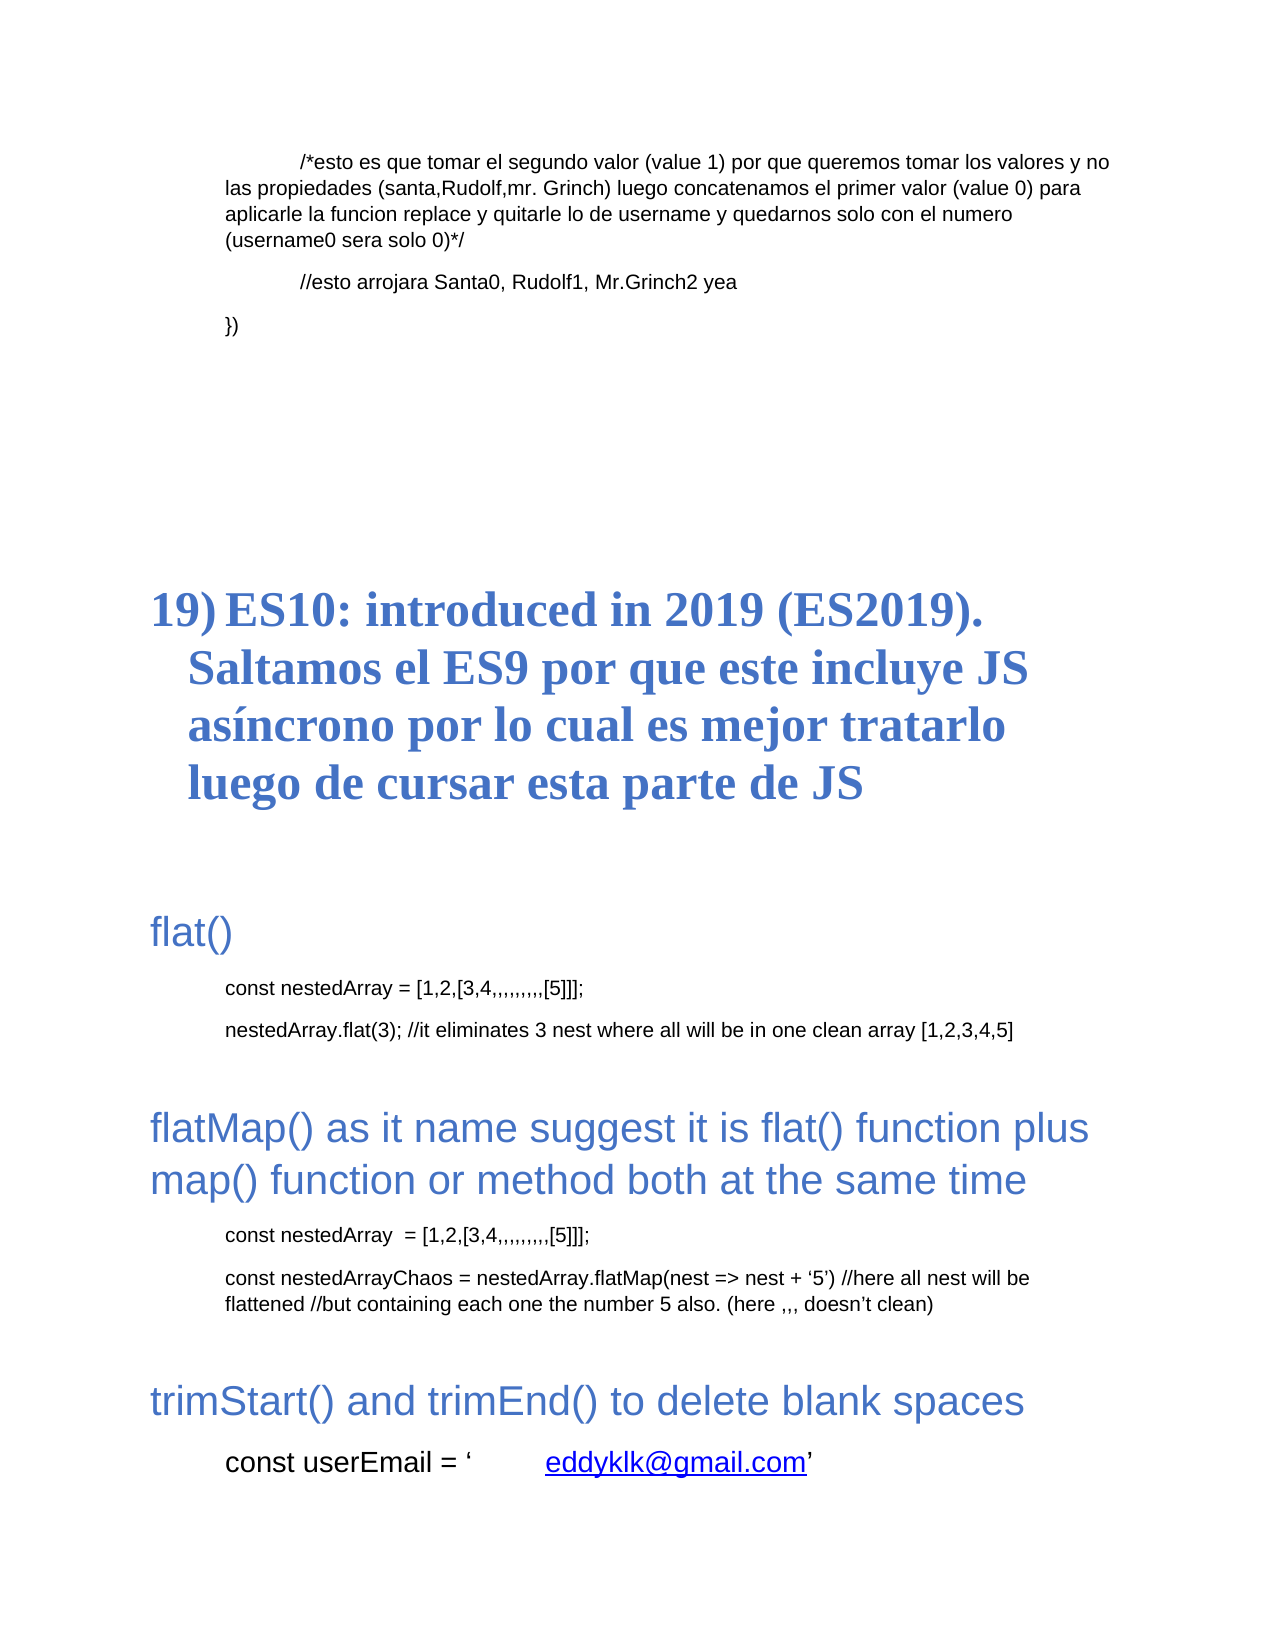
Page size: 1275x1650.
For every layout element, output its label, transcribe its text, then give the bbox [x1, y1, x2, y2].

text const userEmail = ‘ eddyklk@gmail.com’ [150, 1445, 1125, 1478]
text const nestedArray = [1,2,[3,4,,,,,,,,,[5]]]; [225, 976, 1125, 1000]
text /*esto es que tomar el segundo valor (value 1) por que queremos tomar los valores y no las propiedades (santa,Rudolf,mr. Grinch) luego concatenamos el primer valor (value 0) para aplicarle la funcion replace y quitarle lo de username y quedarnos solo con el numero (username0 sera solo 0)*/ [225, 150, 1125, 251]
text flatMap() as it name suggest it is flat() function plus map() function or method both at the same time [150, 1103, 1125, 1203]
text const nestedArrayChaos = nestedArray.flatMap(nest => nest + ‘5’) //here all nest will be flattened //but containing each one the number 5 also. (here ,,, doesn’t clean) [225, 1266, 1125, 1316]
text }) [225, 312, 1125, 336]
text flat() [150, 907, 1125, 955]
subtitle ES10: introduced in 2019 (ES2019). Saltamos el ES9 por que este incluye JS asíncrono por lo cual es mejor tratarlo luego de cursar esta parte de JS [150, 580, 1125, 810]
text trimStart() and trimEnd() to delete blank spaces [150, 1377, 1125, 1424]
text //esto arrojara Santa0, Rudolf1, Mr.Grinch2 yea [225, 270, 1125, 294]
text nestedArray.flat(3); //it eliminates 3 nest where all will be in one clean array [1,2,3,4,5] [225, 1018, 1125, 1042]
text const nestedArray = [1,2,[3,4,,,,,,,,,[5]]]; [225, 1223, 1125, 1247]
